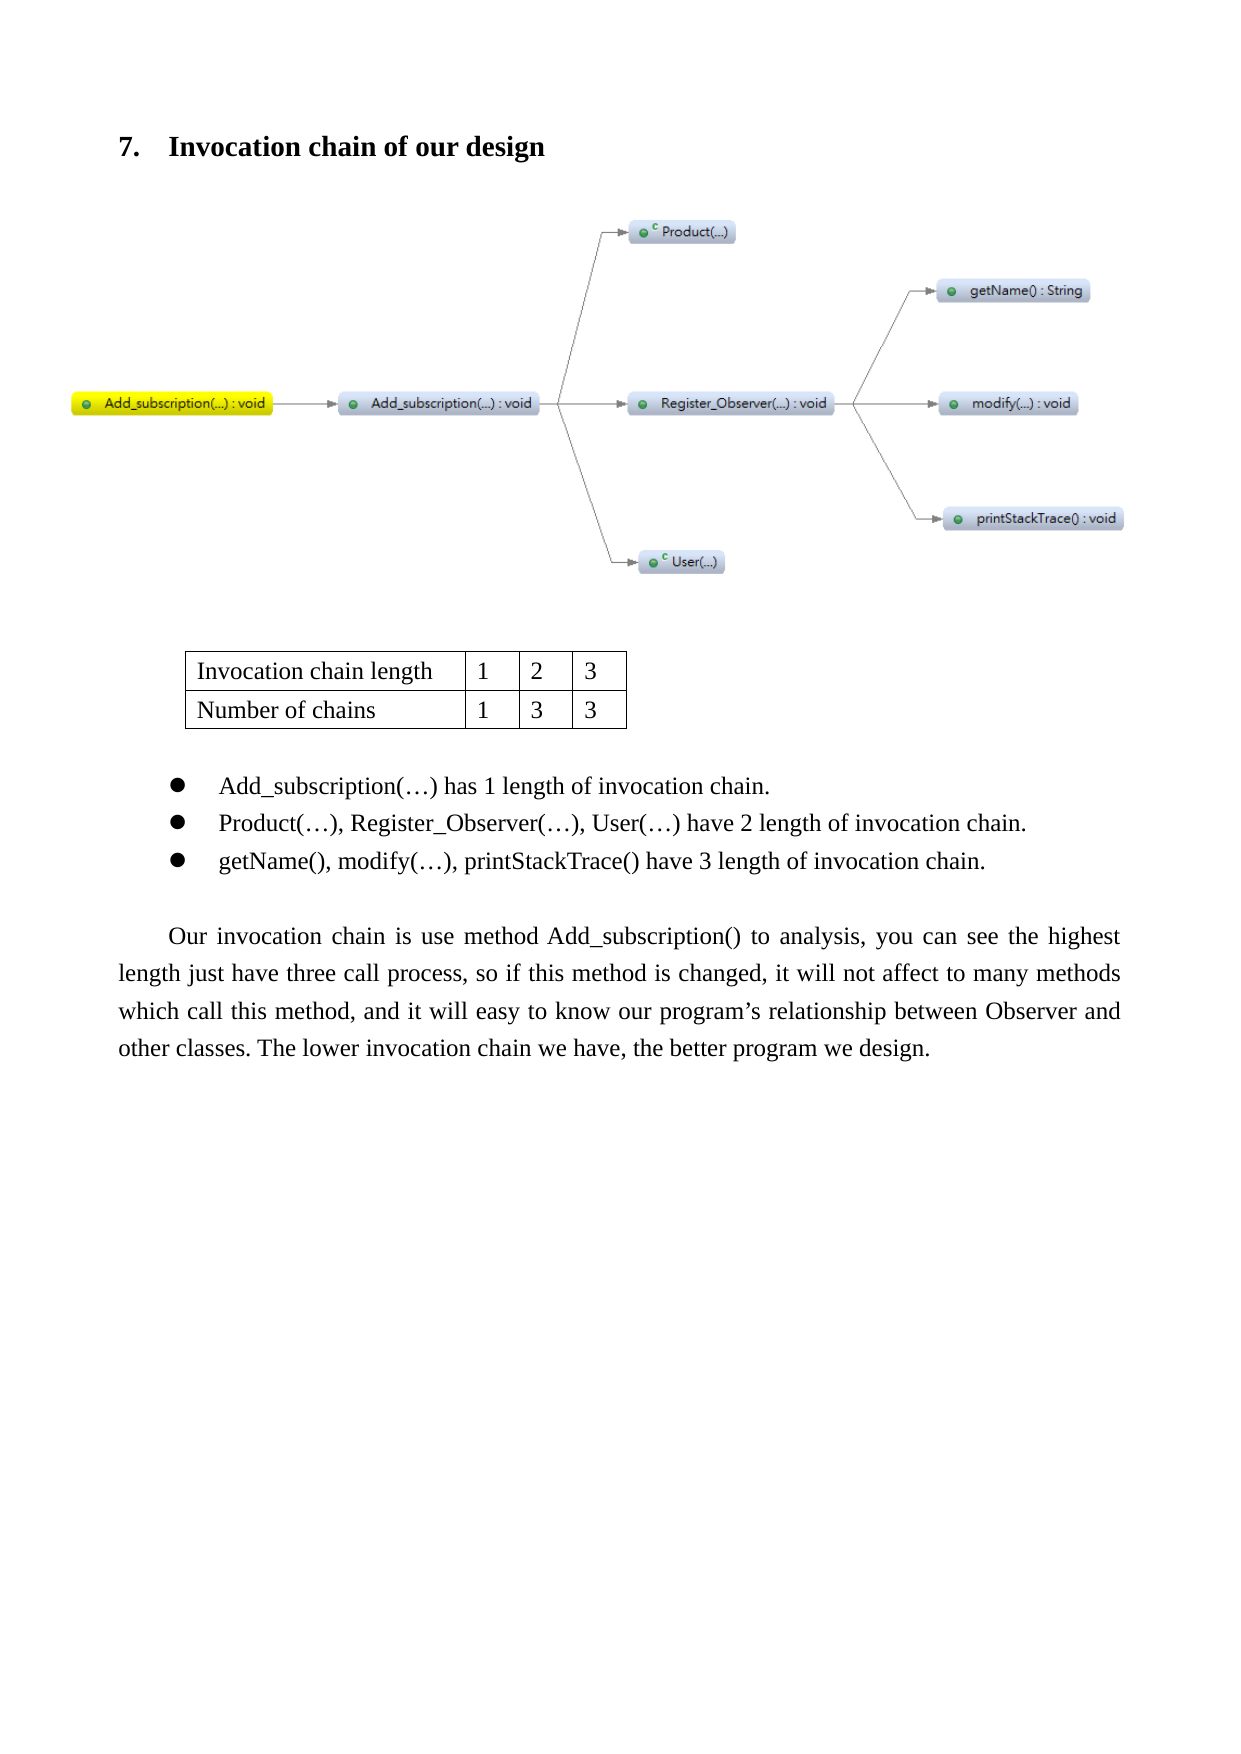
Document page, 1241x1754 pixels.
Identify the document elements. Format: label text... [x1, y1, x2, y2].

table_header 2 [520, 652, 572, 689]
table_header 1 [466, 652, 519, 689]
table_cell 1 [466, 691, 519, 728]
table_cell 3 [573, 691, 626, 728]
table_header 3 [573, 652, 626, 689]
subtitle Invocation chain of our design [118, 127, 1122, 164]
table_cell Number of chains [186, 691, 465, 728]
picture [67, 169, 1175, 651]
table_cell 3 [520, 691, 572, 728]
list Product(…), Register_Observer(…), User(…) have 2 length of invocation chain. [168, 804, 1122, 842]
list Add_subscription(…) has 1 length of invocation chain. [168, 767, 1122, 804]
text Our invocation chain is use method Add_subscription() to analysis, you can see the highest length just have three call process, so if this method is changed, it will not affect to many methods which call this method, and it will easy to know our program’s relationship between Observer and other classes. The lower invocation chain we have, the better program we design. [118, 917, 1122, 1067]
table_header Invocation chain length [186, 652, 465, 689]
list getName(), modify(…), printStackTrace() have 3 length of invocation chain. [168, 842, 1122, 879]
